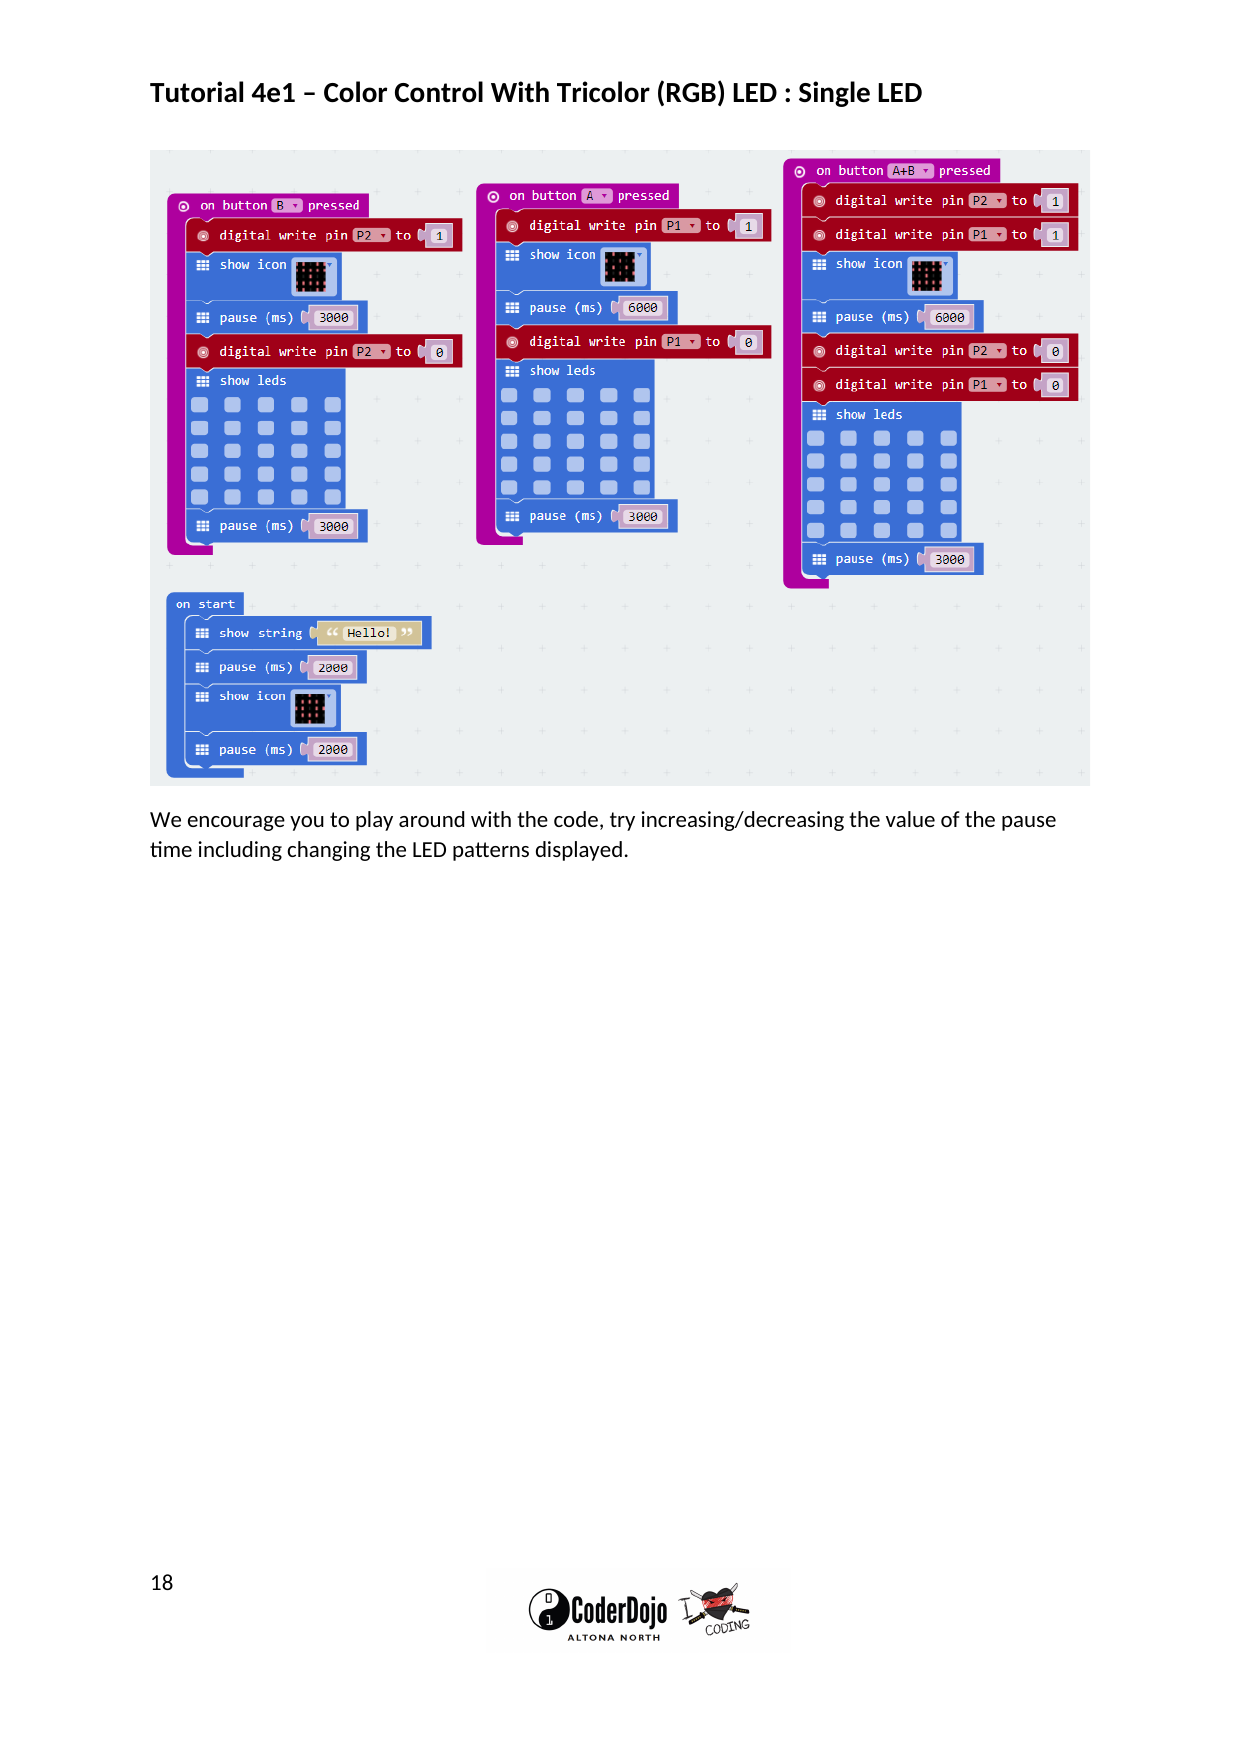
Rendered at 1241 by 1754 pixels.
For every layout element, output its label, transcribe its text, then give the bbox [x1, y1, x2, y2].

text We encourage you to play around with the code, try increasing/decreasing the value of the pause time including changing the LED patterns displayed. [150, 805, 1090, 863]
picture [150, 150, 1091, 786]
picture [486, 1568, 792, 1653]
